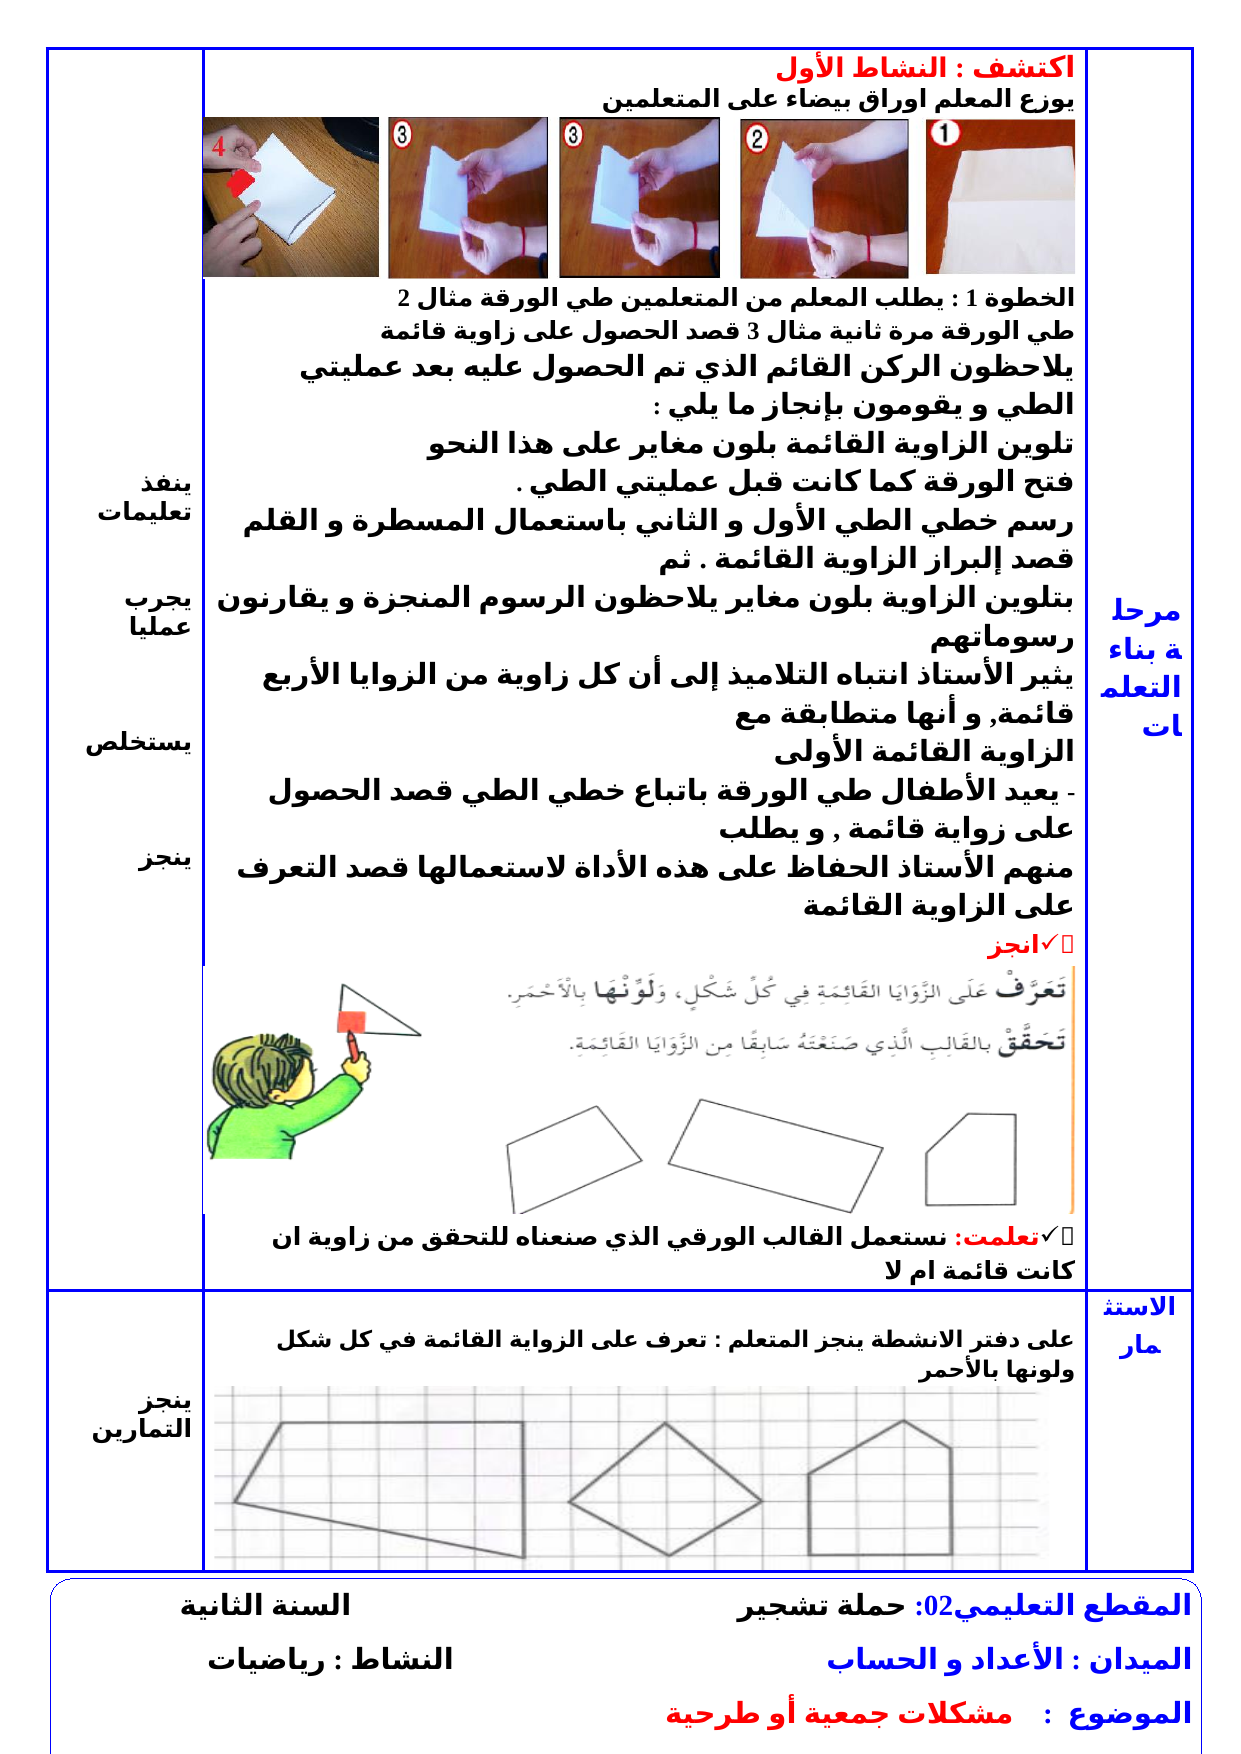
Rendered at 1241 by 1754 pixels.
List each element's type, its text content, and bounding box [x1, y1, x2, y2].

table_cell ينفذ تعليمات يجرب عمليا يستخلص ينجز [49, 50, 202, 1289]
table_cell على دفتر الانشطة ينجز المتعلم : تعرف على الزواية القائمة في كل شكل ولونها بالأحمر [205, 1292, 1085, 1570]
table_cell مرحلة بناء التعلمات [1088, 50, 1191, 1289]
table_cell ينجز التمارين [49, 1292, 202, 1570]
picture [203, 966, 1076, 1214]
picture [203, 117, 1076, 279]
picture [214, 1386, 1050, 1570]
table_cell اكتشف : النشاط الأول يوزع المعلم اوراق بيضاء على المتعلمين الخطوة 1 : يطلب المعلم من المتعلمين طي الورقة مثال 2 طي الورقة مرة ثانية مثال 3 قصد الحصول على زاوية قائمة يلاحظون الركن القائم الذي تم الحصول عليه بعد عمليتي الطي و يقومون بإنجاز ما يلي : تلوين الزاوية القائمة بلون مغاير على هذا النحو فتح الورقة كما كانت قبل عمليتي الطي . رسم خطي الطي الأول و الثاني باستعمال المسطرة و القلم قصد إلبراز الزاوية القائمة . ثم بتلوين الزاوية بلون مغاير يلاحظون الرسوم المنجزة و يقارنون رسوماتهم يثير الأستاذ انتباه التلاميذ إلى أن كل زاوية من الزوايا الأربع قائمة, و أنها متطابقة مع الزاوية القائمة الأولى - يعيد الأطفال طي الورقة باتباع خطي الطي قصد الحصول على زواية قائمة , و يطلب منهم الأستاذ الحفاظ على هذه الأداة لاستعمالها قصد التعرف على الزاوية القائمة انجز تعلمت: نستعمل القالب الورقي الذي صنعناه للتحقق من زاوية ان كانت قائمة ام لا [205, 50, 1085, 1289]
table_cell الاستثمار [1088, 1292, 1191, 1570]
